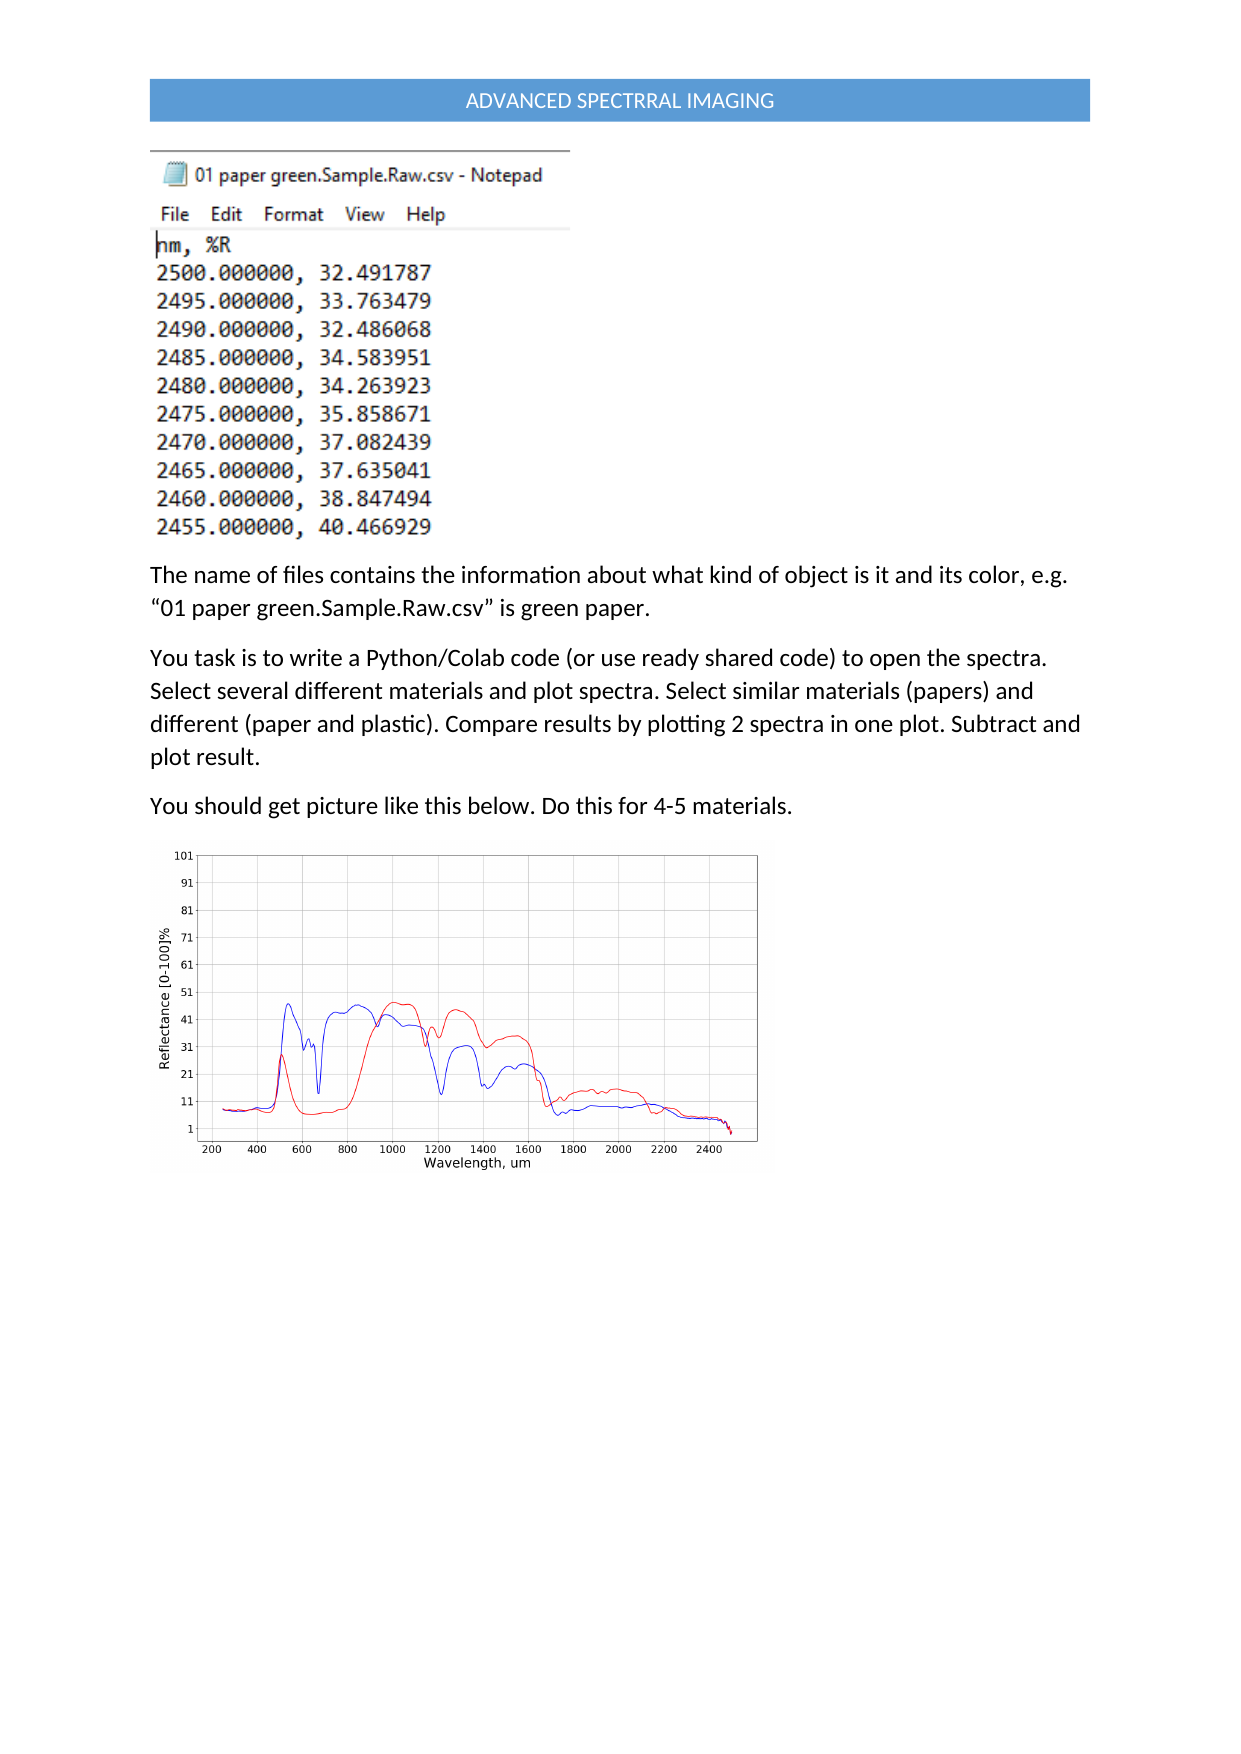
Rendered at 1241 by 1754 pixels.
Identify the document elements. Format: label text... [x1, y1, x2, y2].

picture [150, 840, 775, 1173]
text The name of files contains the information about what kind of object is it and its color, e.g. “01 paper green.Sample.Raw.csv” is green paper. [150, 559, 1090, 623]
picture [150, 150, 571, 541]
text You task is to write a Python/Colab code (or use ready shared code) to open the spectra. Select several different materials and plot spectra. Select similar materials (papers) and different (paper and plastic). Compare results by plotting 2 spectra in one plot. Subtract and plot result. [150, 642, 1090, 771]
text You should get picture like this below. Do this for 4-5 materials. [150, 790, 1090, 821]
